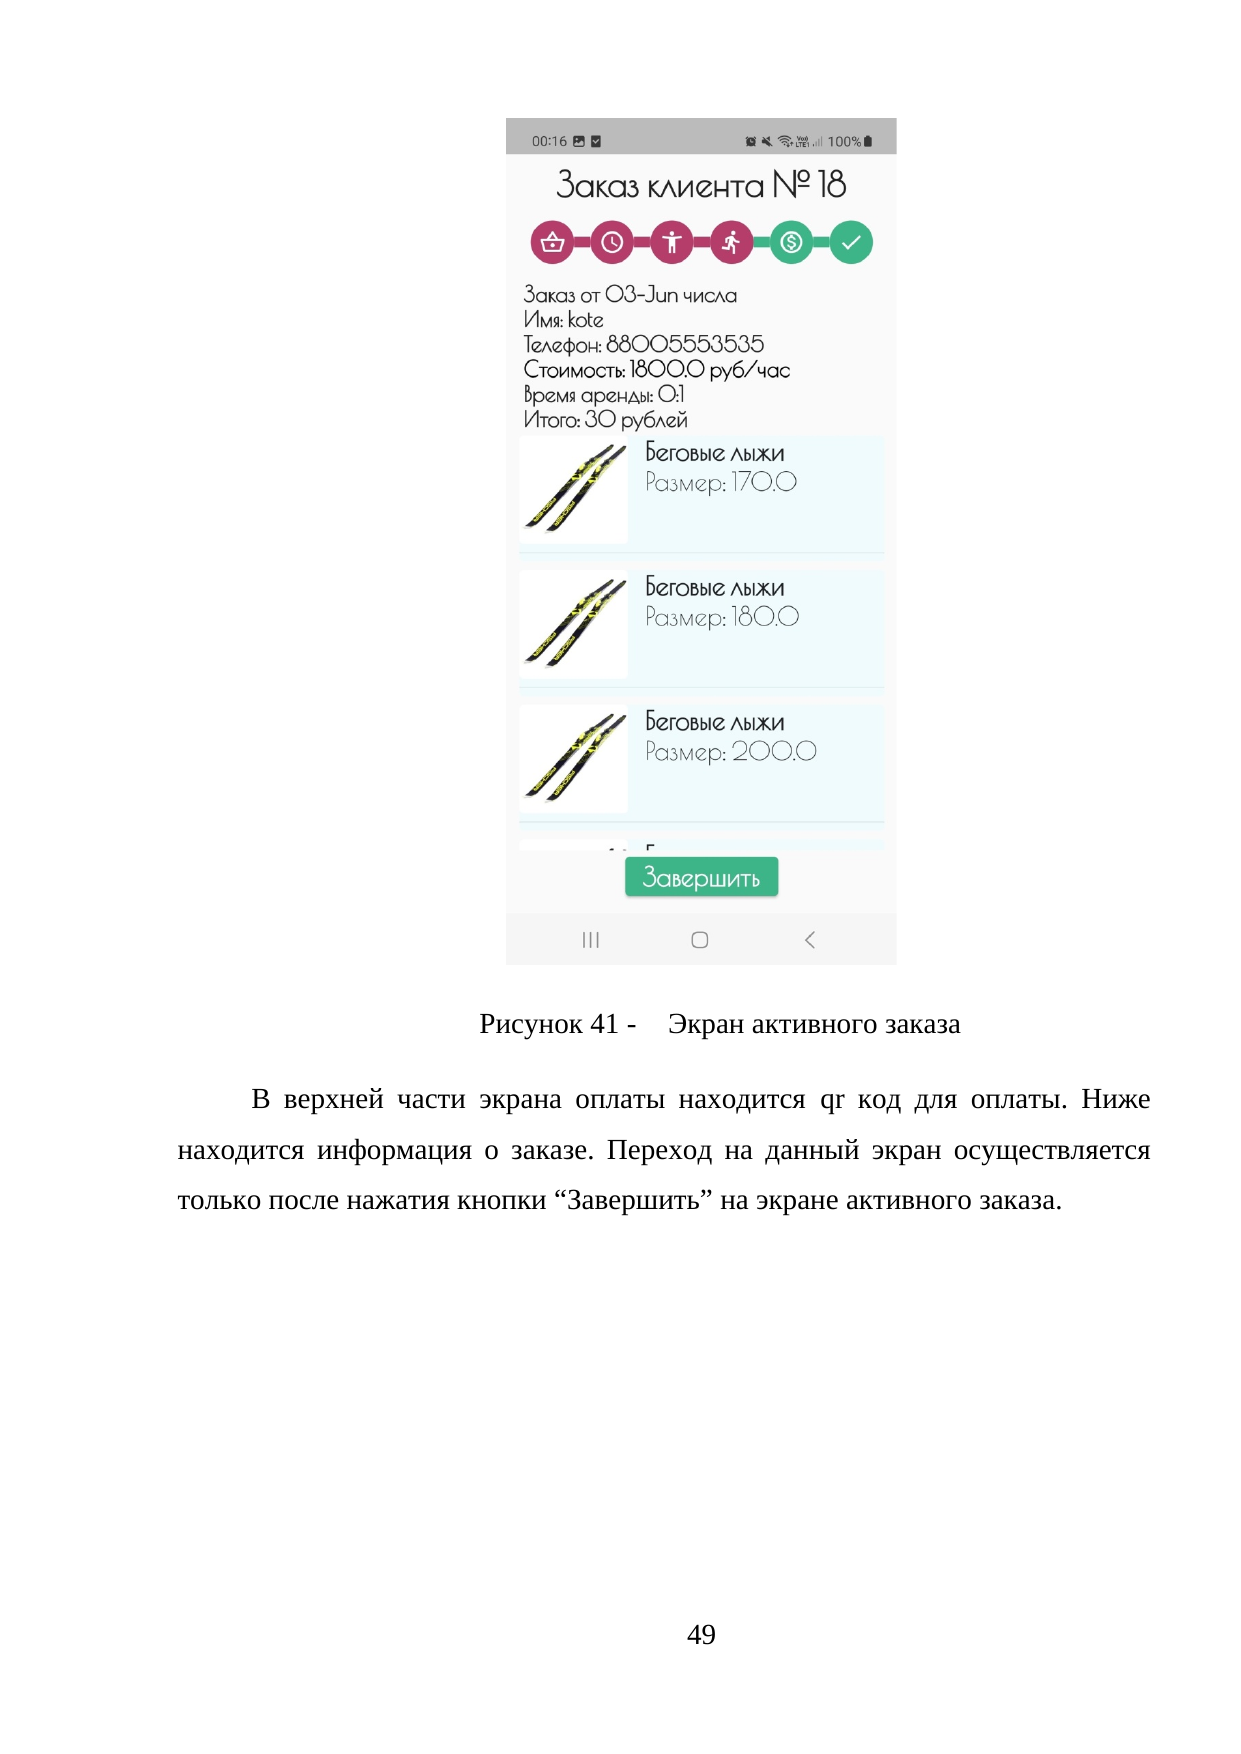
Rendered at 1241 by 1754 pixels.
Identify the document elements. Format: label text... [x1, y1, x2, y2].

text Экран активного заказа [288, 1006, 1152, 1040]
text В верхней части экрана оплаты находится qr код для оплаты. Ниже находится информация о заказе. Переход на данный экран осуществляется только после нажатия кнопки “Завершить” на экране активного заказа. [177, 1081, 1152, 1216]
picture [506, 118, 897, 965]
